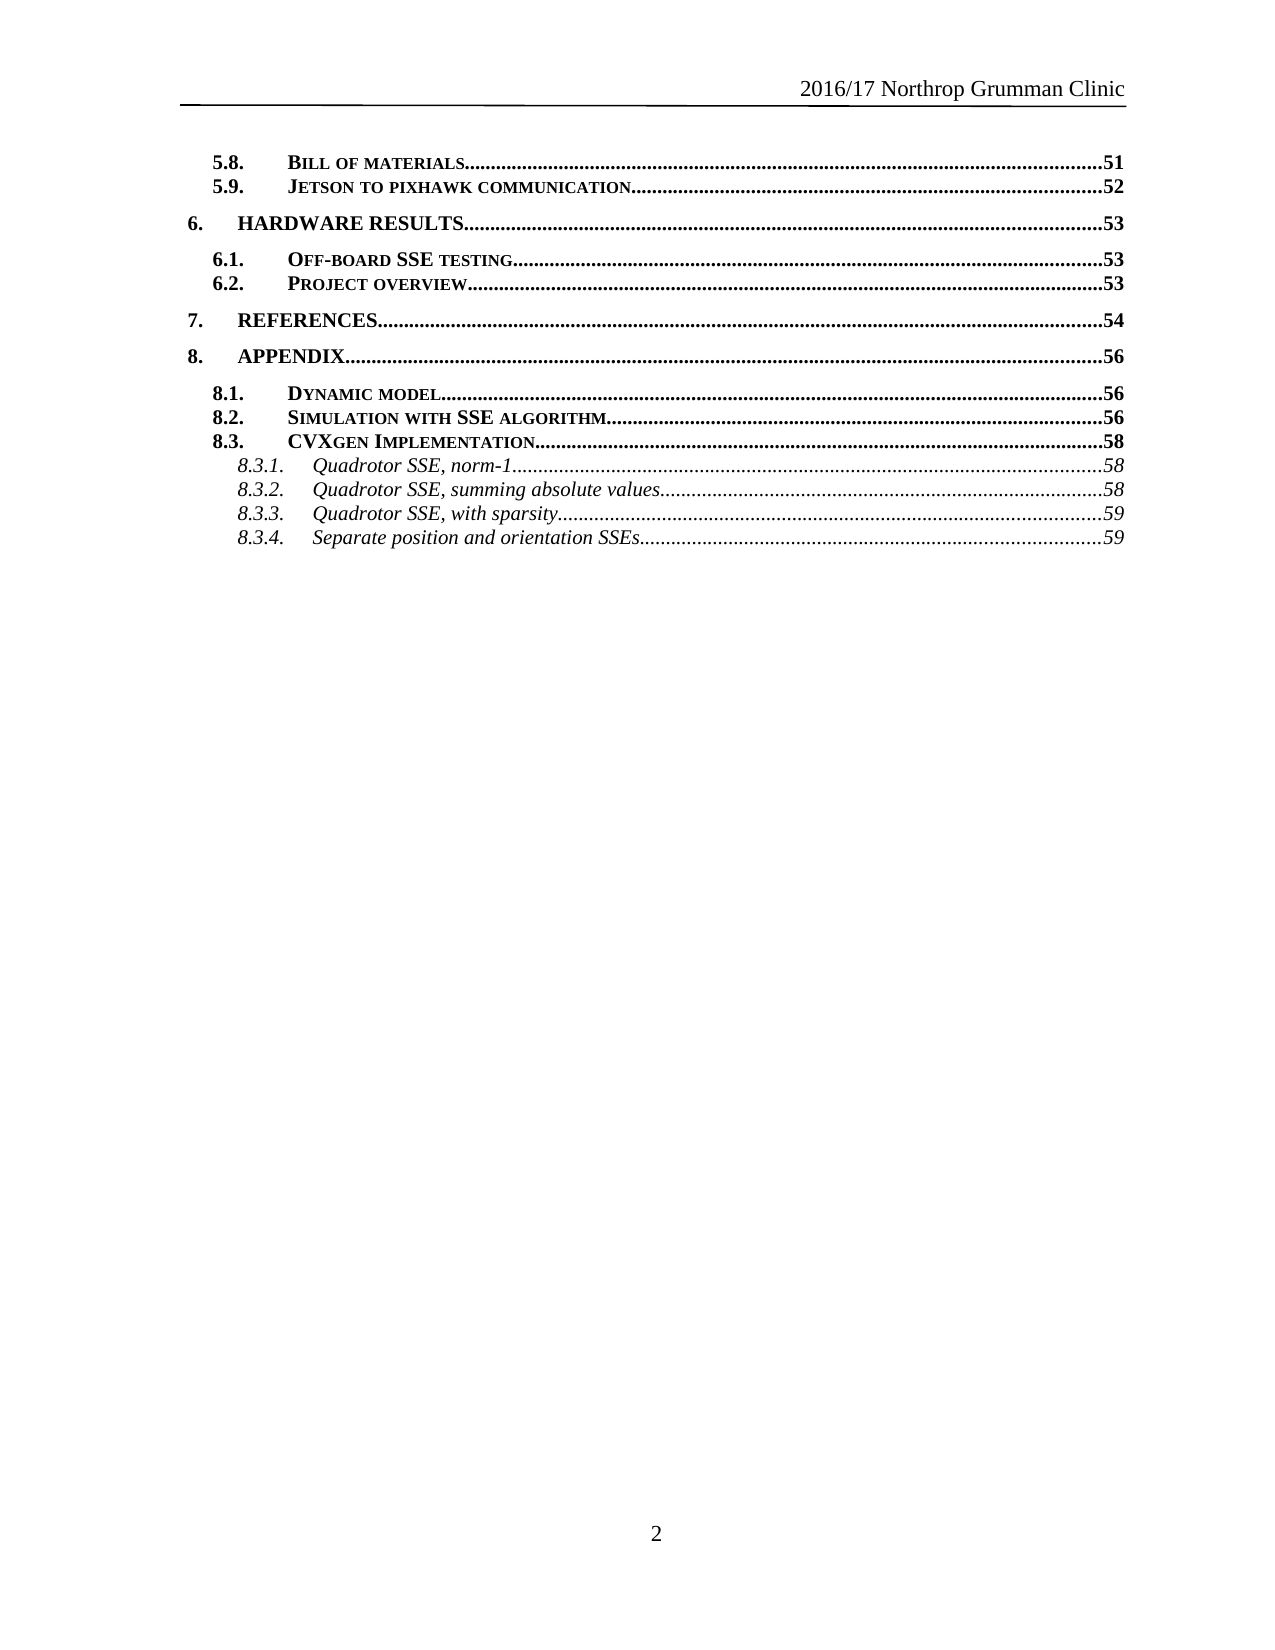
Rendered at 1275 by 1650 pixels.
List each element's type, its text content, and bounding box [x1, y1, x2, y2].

text 8.3. CVXgen Implementation 58 [212, 429, 1125, 453]
text 8.2. Simulation with SSE algorithm 56 [212, 405, 1125, 429]
text 8.1. Dynamic model 56 [212, 381, 1125, 405]
text 6.1. Off-board SSE testing 53 [212, 247, 1125, 271]
text 6.2. Project overview 53 [212, 271, 1125, 295]
text 7. References 54 [187, 308, 1125, 332]
text 5.9. Jetson to pixhawk communication 52 [212, 174, 1125, 198]
text 8. Appendix 56 [187, 344, 1125, 368]
text 5.8. Bill of materials 51 [212, 150, 1125, 174]
text 6. Hardware results 53 [187, 211, 1125, 235]
text 8.3.4. Separate position and orientation SSEs 59 [237, 525, 1125, 549]
text 8.3.1. Quadrotor SSE, norm-1 58 [237, 453, 1125, 477]
text 8.3.2. Quadrotor SSE, summing absolute values 58 [237, 477, 1125, 501]
text 8.3.3. Quadrotor SSE, with sparsity 59 [237, 501, 1125, 525]
